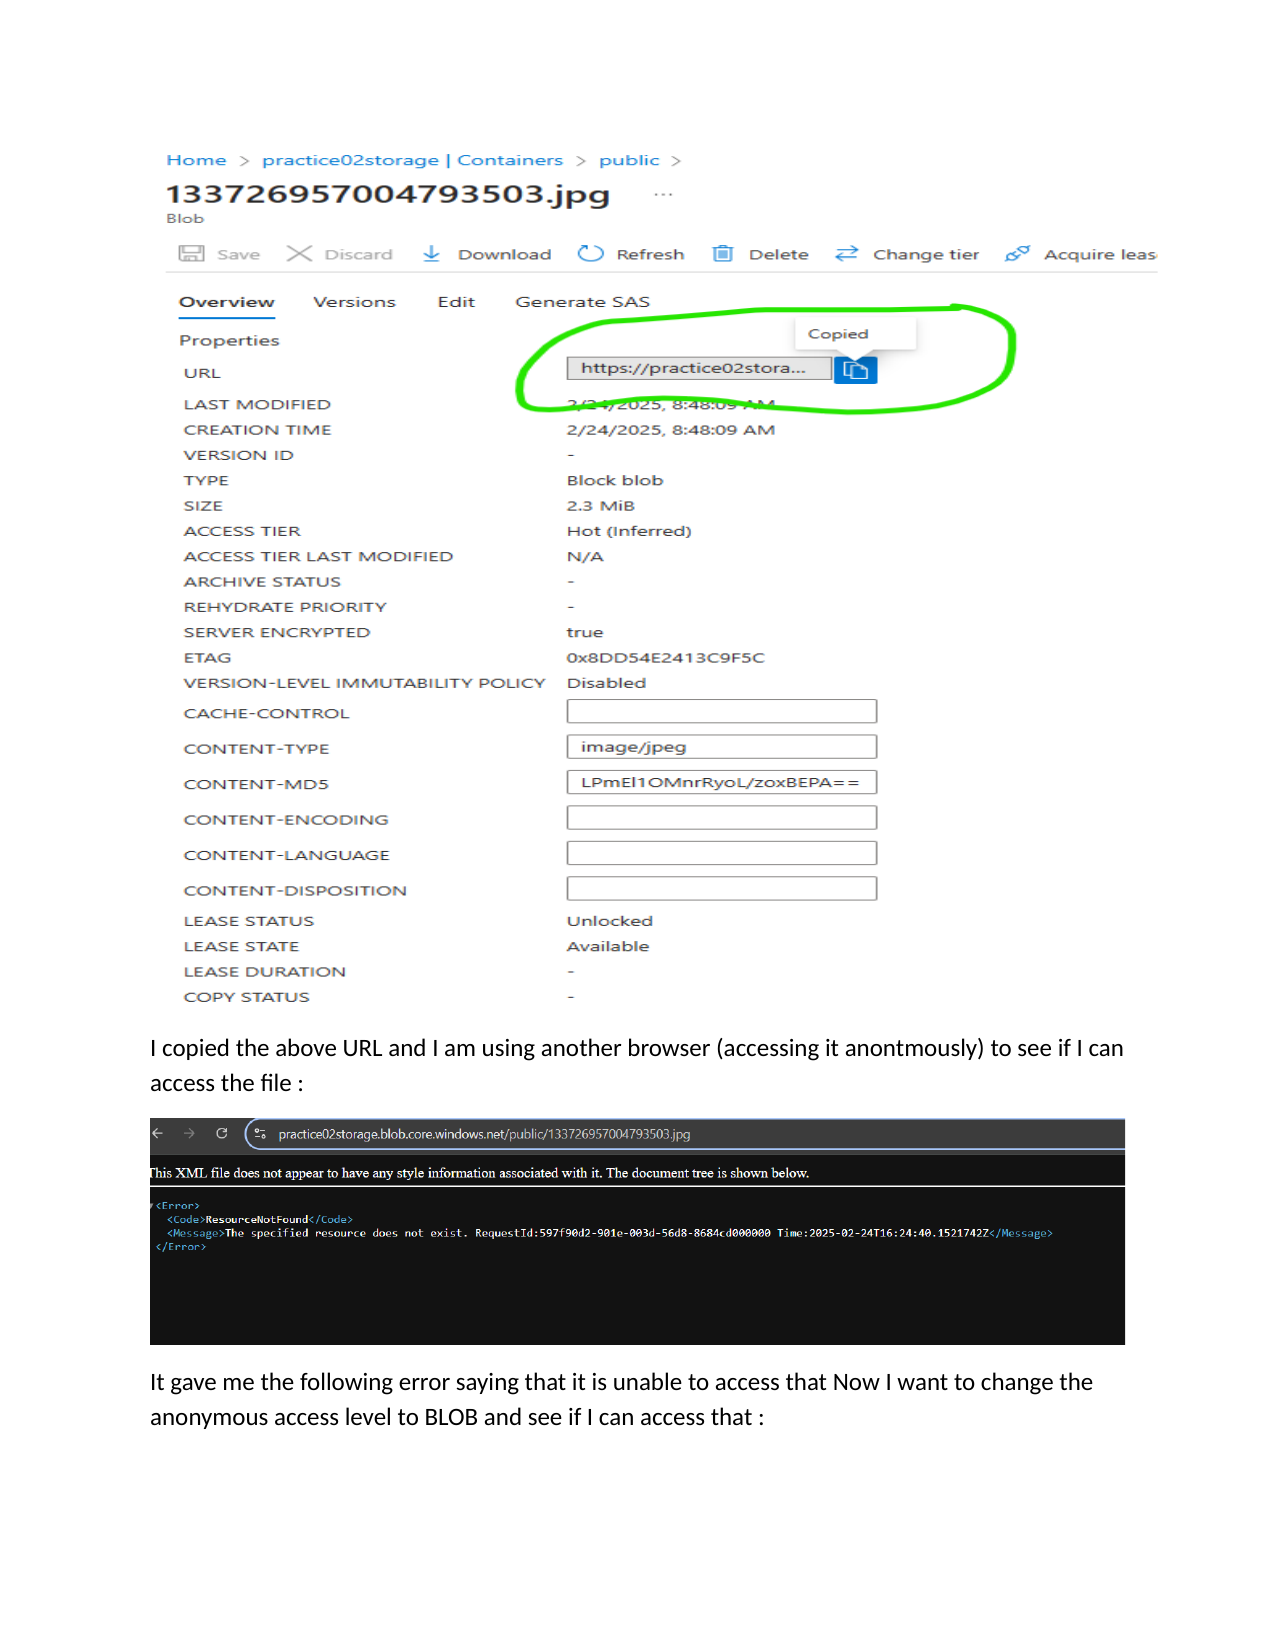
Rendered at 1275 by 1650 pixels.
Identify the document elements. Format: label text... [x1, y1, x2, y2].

text It gave me the following error saying that it is unable to access that Now I want to change the anonymous access level to BLOB and see if I can access that : [150, 1366, 1125, 1431]
text I copied the above URL and I am using another browser (accessing it anontmously) to see if I can access the file : [150, 1032, 1125, 1097]
picture [150, 1118, 1125, 1345]
picture [150, 150, 1158, 1011]
